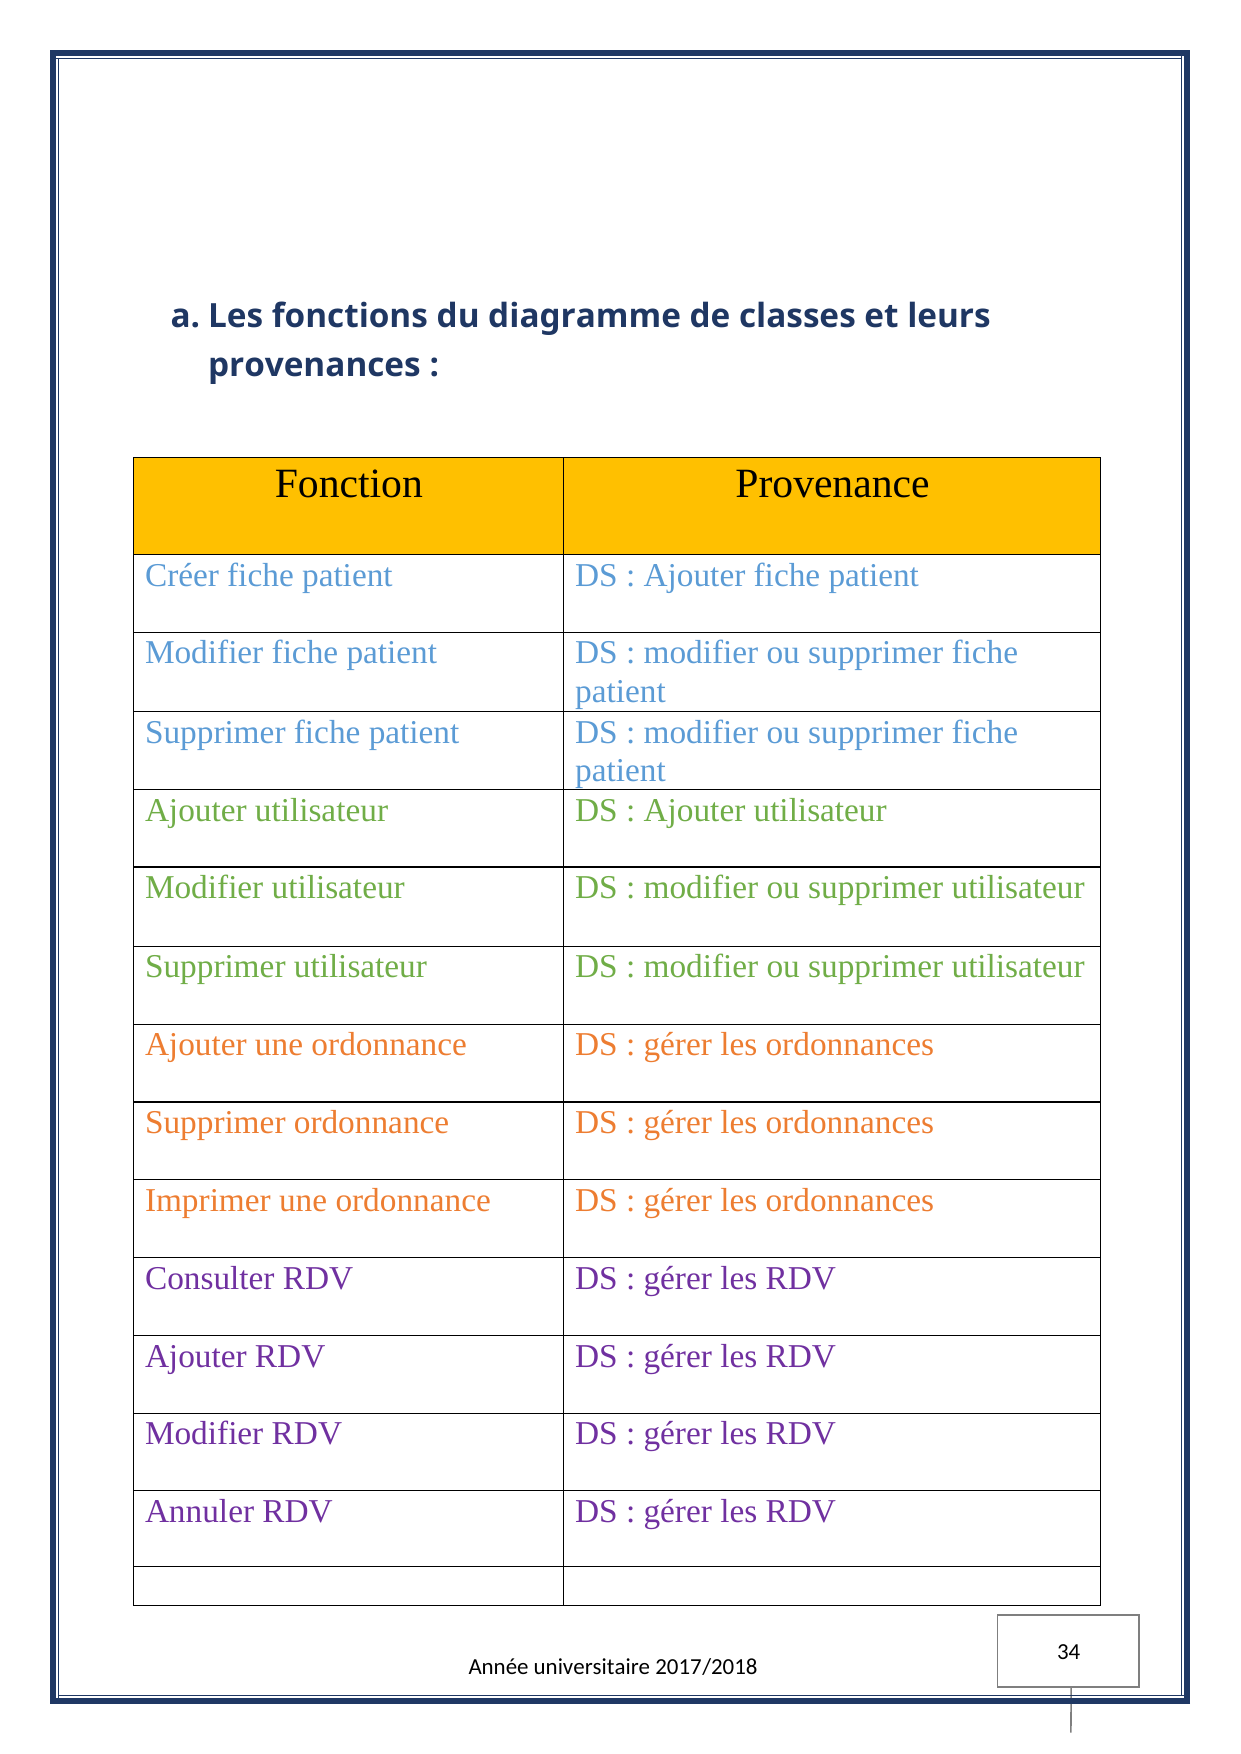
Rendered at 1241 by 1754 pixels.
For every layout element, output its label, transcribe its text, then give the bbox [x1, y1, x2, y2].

table_cell DS : gérer les RDV [564, 1491, 1100, 1566]
table_header Fonction [134, 458, 563, 554]
table_cell Consulter RDV [134, 1258, 563, 1335]
table_cell [564, 1567, 1100, 1605]
table_cell Ajouter une ordonnance [134, 1025, 563, 1101]
table_cell DS : gérer les ordonnances [564, 1180, 1100, 1257]
table_cell Supprimer fiche patient [134, 712, 563, 789]
table_cell Modifier fiche patient [134, 633, 563, 711]
table_cell DS : gérer les ordonnances [564, 1103, 1100, 1179]
table_cell Supprimer ordonnance [134, 1103, 563, 1179]
table_cell DS : modifier ou supprimer utilisateur [564, 868, 1100, 946]
table_cell Créer fiche patient [134, 555, 563, 632]
table_cell Supprimer utilisateur [134, 947, 563, 1023]
table_cell DS : gérer les RDV [564, 1414, 1100, 1490]
table_cell DS : gérer les ordonnances [564, 1025, 1100, 1101]
table_cell DS : gérer les RDV [564, 1258, 1100, 1335]
table_cell DS : gérer les RDV [564, 1336, 1100, 1413]
table_cell Annuler RDV [134, 1491, 563, 1566]
table_cell Imprimer une ordonnance [134, 1180, 563, 1257]
table_cell DS : modifier ou supprimer utilisateur [564, 947, 1100, 1023]
table_header Provenance [564, 458, 1100, 554]
table_cell DS : modifier ou supprimer fiche patient [564, 712, 1100, 789]
table_cell DS : modifier ou supprimer fiche patient [564, 633, 1100, 711]
table_cell [134, 1567, 563, 1605]
table_cell Ajouter utilisateur [134, 790, 563, 866]
subtitle Les fonctions du diagramme de classes et leurs provenances : [170, 292, 1093, 387]
table_cell DS : Ajouter utilisateur [564, 790, 1100, 866]
table_cell Ajouter RDV [134, 1336, 563, 1413]
table_cell Modifier RDV [134, 1414, 563, 1490]
table_cell DS : Ajouter fiche patient [564, 555, 1100, 632]
table_cell Modifier utilisateur [134, 868, 563, 946]
